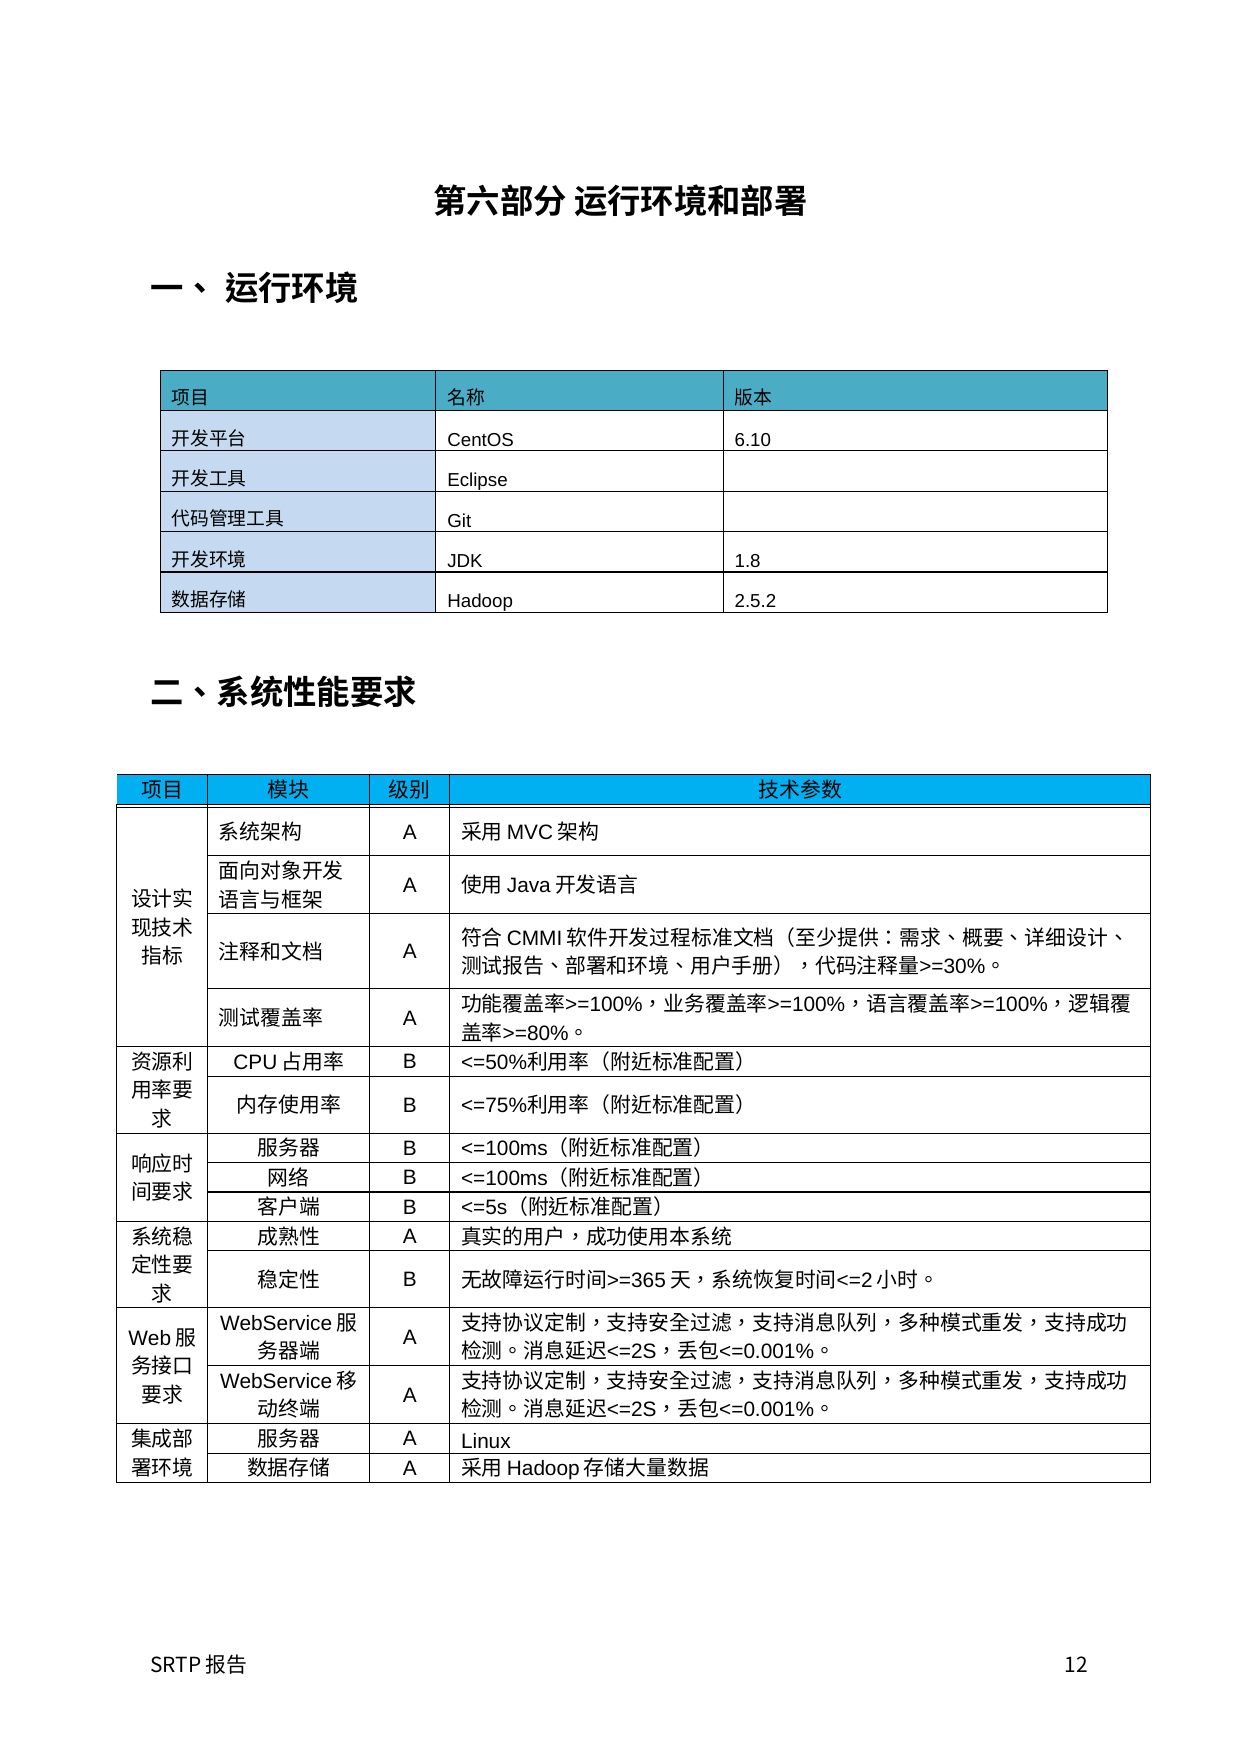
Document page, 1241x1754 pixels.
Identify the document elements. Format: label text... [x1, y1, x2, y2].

table_cell 客户端 [208, 1193, 369, 1221]
table_header 项目 [117, 775, 207, 804]
table_cell A [370, 1454, 449, 1482]
table_cell 开发平台 [161, 411, 435, 450]
table_cell A [370, 1222, 449, 1250]
table_cell CPU占用率 [208, 1047, 369, 1076]
table_cell 响应时间要求 [117, 1134, 207, 1221]
table_cell A [370, 808, 449, 855]
table_cell A [370, 1366, 449, 1423]
table_cell 测试覆盖率 [208, 989, 369, 1046]
table_cell 成熟性 [208, 1222, 369, 1250]
table_header 名称 [436, 371, 723, 410]
table_cell A [370, 1308, 449, 1365]
table_cell <=5s（附近标准配置） [450, 1193, 1150, 1221]
table_cell JDK [436, 532, 723, 571]
table_cell A [370, 856, 449, 913]
table_cell B [370, 1251, 449, 1307]
table_cell 资源利用率要求 [117, 1047, 207, 1132]
table_cell <=100ms（附近标准配置） [450, 1163, 1150, 1191]
table_cell 数据存储 [208, 1454, 369, 1482]
table_cell <=100ms（附近标准配置） [450, 1134, 1150, 1162]
table_cell 网络 [208, 1163, 369, 1191]
table_header 模块 [208, 775, 369, 804]
table_cell Git [436, 492, 723, 531]
table_cell B [370, 1193, 449, 1221]
table_cell 稳定性 [208, 1251, 369, 1307]
table_cell <=50%利用率（附近标准配置） [450, 1047, 1150, 1076]
table_cell 符合CMMI软件开发过程标准文档（至少提供：需求、概要、详细设计、测试报告、部署和环境、用户手册），代码注释量>=30%。 [450, 914, 1150, 988]
table_cell B [370, 1047, 449, 1076]
subtitle 运行环境 [150, 265, 1090, 310]
subtitle 二、系统性能要求 [150, 668, 1090, 714]
table_cell [724, 492, 1107, 531]
table_cell 无故障运行时间>=365天，系统恢复时间<=2小时。 [450, 1251, 1150, 1307]
table_cell 2.5.2 [724, 573, 1107, 612]
table_cell 真实的用户，成功使用本系统 [450, 1222, 1150, 1250]
table_cell Linux [450, 1424, 1150, 1452]
table_cell 面向对象开发语言与框架 [208, 856, 369, 913]
table_cell 代码管理工具 [161, 492, 435, 531]
table_cell 系统稳定性要求 [117, 1222, 207, 1307]
table_cell 采用Hadoop存储大量数据 [450, 1454, 1150, 1482]
table_header 技术参数 [450, 775, 1150, 804]
table_cell 采用MVC架构 [450, 808, 1150, 855]
table_cell 开发工具 [161, 451, 435, 491]
table_cell 使用Java开发语言 [450, 856, 1150, 913]
table_cell 服务器 [208, 1424, 369, 1452]
table_cell [724, 451, 1107, 491]
table_cell 服务器 [208, 1134, 369, 1162]
table_cell B [370, 1163, 449, 1191]
table_cell B [370, 1077, 449, 1132]
table_cell 系统架构 [208, 808, 369, 855]
table_cell 功能覆盖率>=100%，业务覆盖率>=100%，语言覆盖率>=100%，逻辑覆盖率>=80%。 [450, 989, 1150, 1046]
table_cell WebService服务器端 [208, 1308, 369, 1365]
table_cell Hadoop [436, 573, 723, 612]
table_cell 注释和文档 [208, 914, 369, 988]
table_cell 支持协议定制，支持安全过滤，支持消息队列，多种模式重发，支持成功检测。消息延迟<=2S，丢包<=0.001%。 [450, 1308, 1150, 1365]
table_cell 内存使用率 [208, 1077, 369, 1132]
table_cell A [370, 914, 449, 988]
table_cell 1.8 [724, 532, 1107, 571]
table_cell 开发环境 [161, 532, 435, 571]
table_header 项目 [161, 371, 435, 410]
table_cell A [370, 989, 449, 1046]
table_header 级别 [370, 775, 449, 804]
table_cell Eclipse [436, 451, 723, 491]
table_cell A [370, 1424, 449, 1452]
table_cell 6.10 [724, 411, 1107, 450]
table_header 版本 [724, 371, 1107, 410]
subtitle 第六部分 运行环境和部署 [150, 175, 1090, 223]
table_cell 集成部署环境 [117, 1424, 207, 1482]
table_cell 数据存储 [161, 573, 435, 612]
table_cell <=75%利用率（附近标准配置） [450, 1077, 1150, 1132]
table_cell B [370, 1134, 449, 1162]
table_cell WebService移动终端 [208, 1366, 369, 1423]
table_cell 支持协议定制，支持安全过滤，支持消息队列，多种模式重发，支持成功检测。消息延迟<=2S，丢包<=0.001%。 [450, 1366, 1150, 1423]
table_cell 设计实现技术指标 [117, 808, 207, 1046]
table_cell Web服务接口要求 [117, 1308, 207, 1423]
table_cell CentOS [436, 411, 723, 450]
